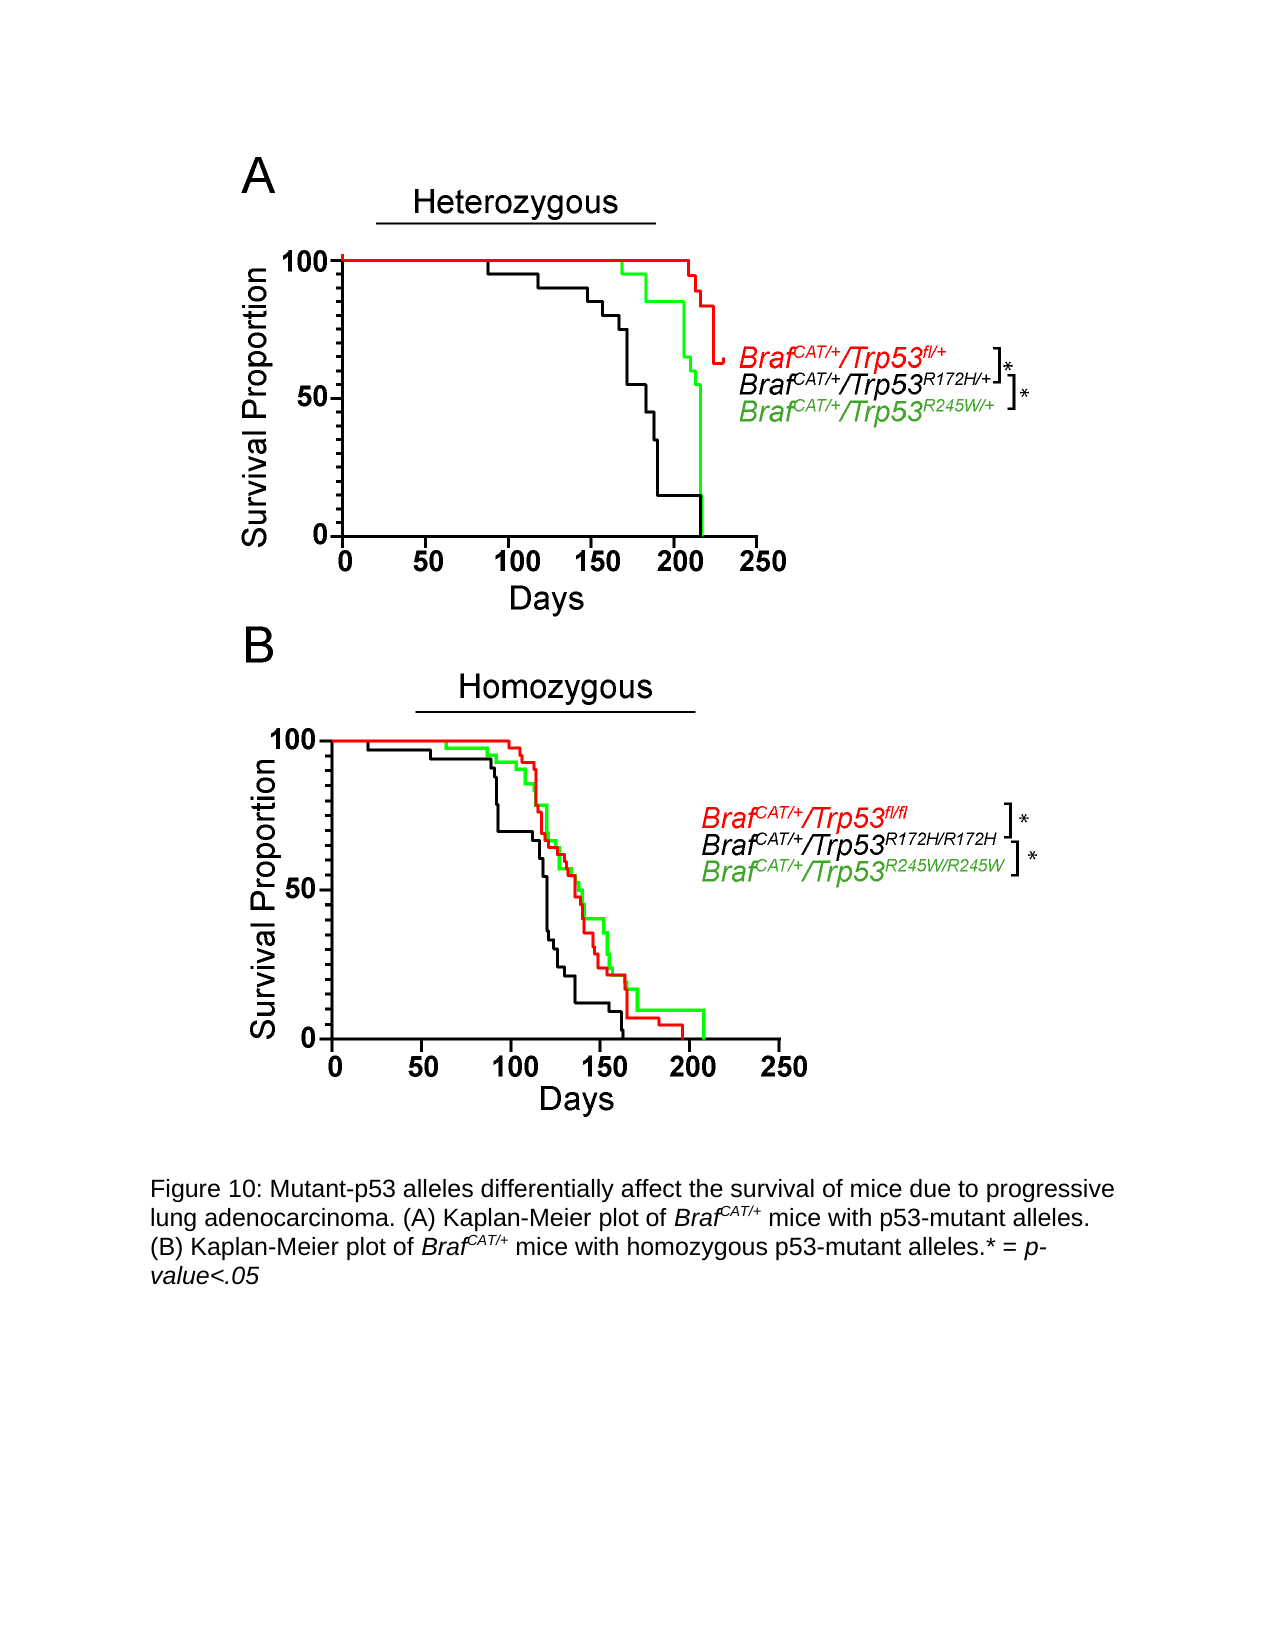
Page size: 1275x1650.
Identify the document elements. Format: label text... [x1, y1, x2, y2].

text Figure 10: Mutant-p53 alleles differentially affect the survival of mice due to progressive lung adenocarcinoma. (A) Kaplan-Meier plot of BrafCAT/+ mice with p53-mutant alleles. (B) Kaplan-Meier plot of BrafCAT/+ mice with homozygous p53-mutant alleles.* = p-value<.05 [150, 1174, 1125, 1289]
picture [237, 150, 1038, 1121]
